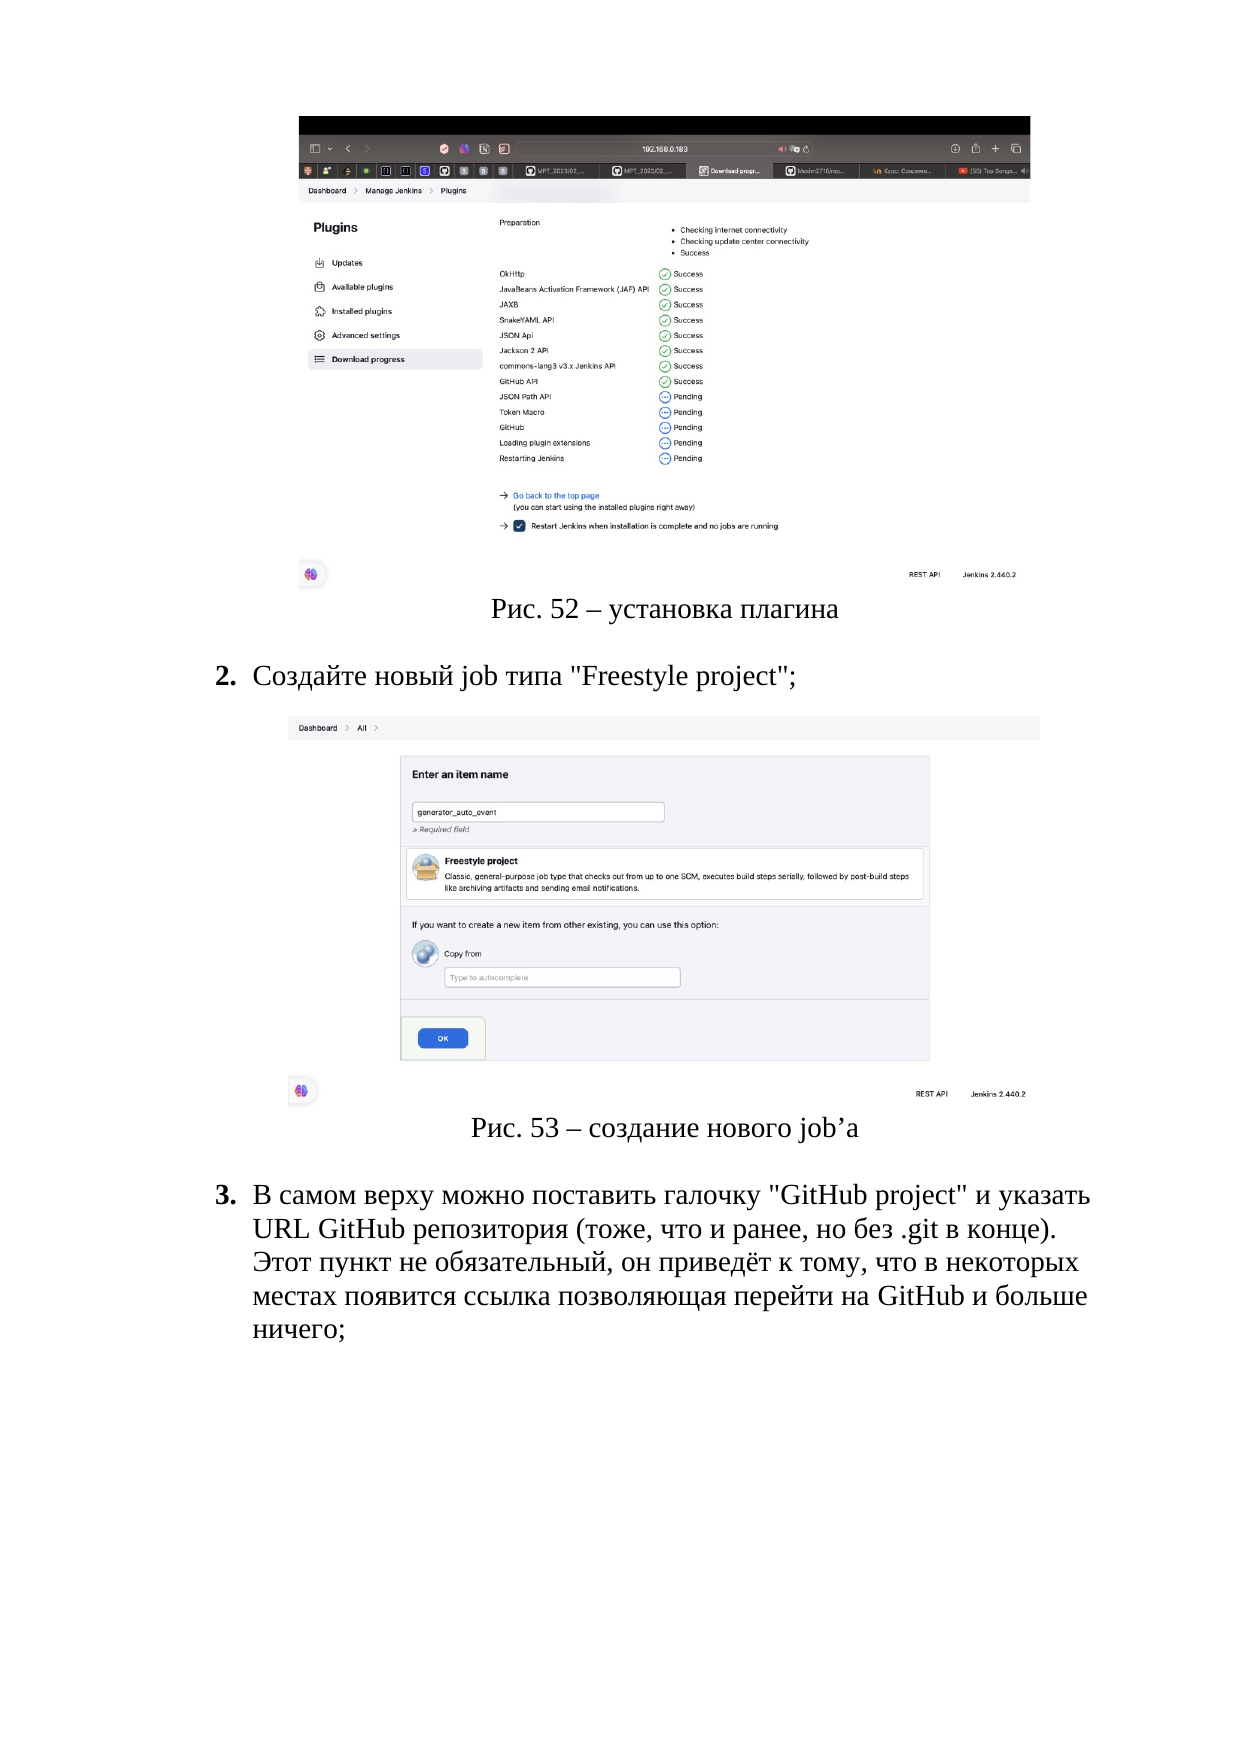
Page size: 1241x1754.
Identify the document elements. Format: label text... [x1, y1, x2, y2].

text Рис. 52 – установка плагина [206, 591, 1123, 625]
text Рис. 53 – создание нового job’a [256, 1110, 1073, 1144]
picture [288, 716, 1040, 1109]
picture [298, 116, 1031, 592]
list В самом верху можно поставить галочку "GitHub project" и указать URL GitHub репозитория (тоже, что и ранее, но без .git в конце). Этот пункт не обязательный, он приведёт к тому, что в некоторых местах появится ссылка позволяющая перейти на GitHub и больше ничего; [215, 1177, 1108, 1345]
list Создайте новый job типа "Freestyle project"; [215, 658, 1163, 692]
